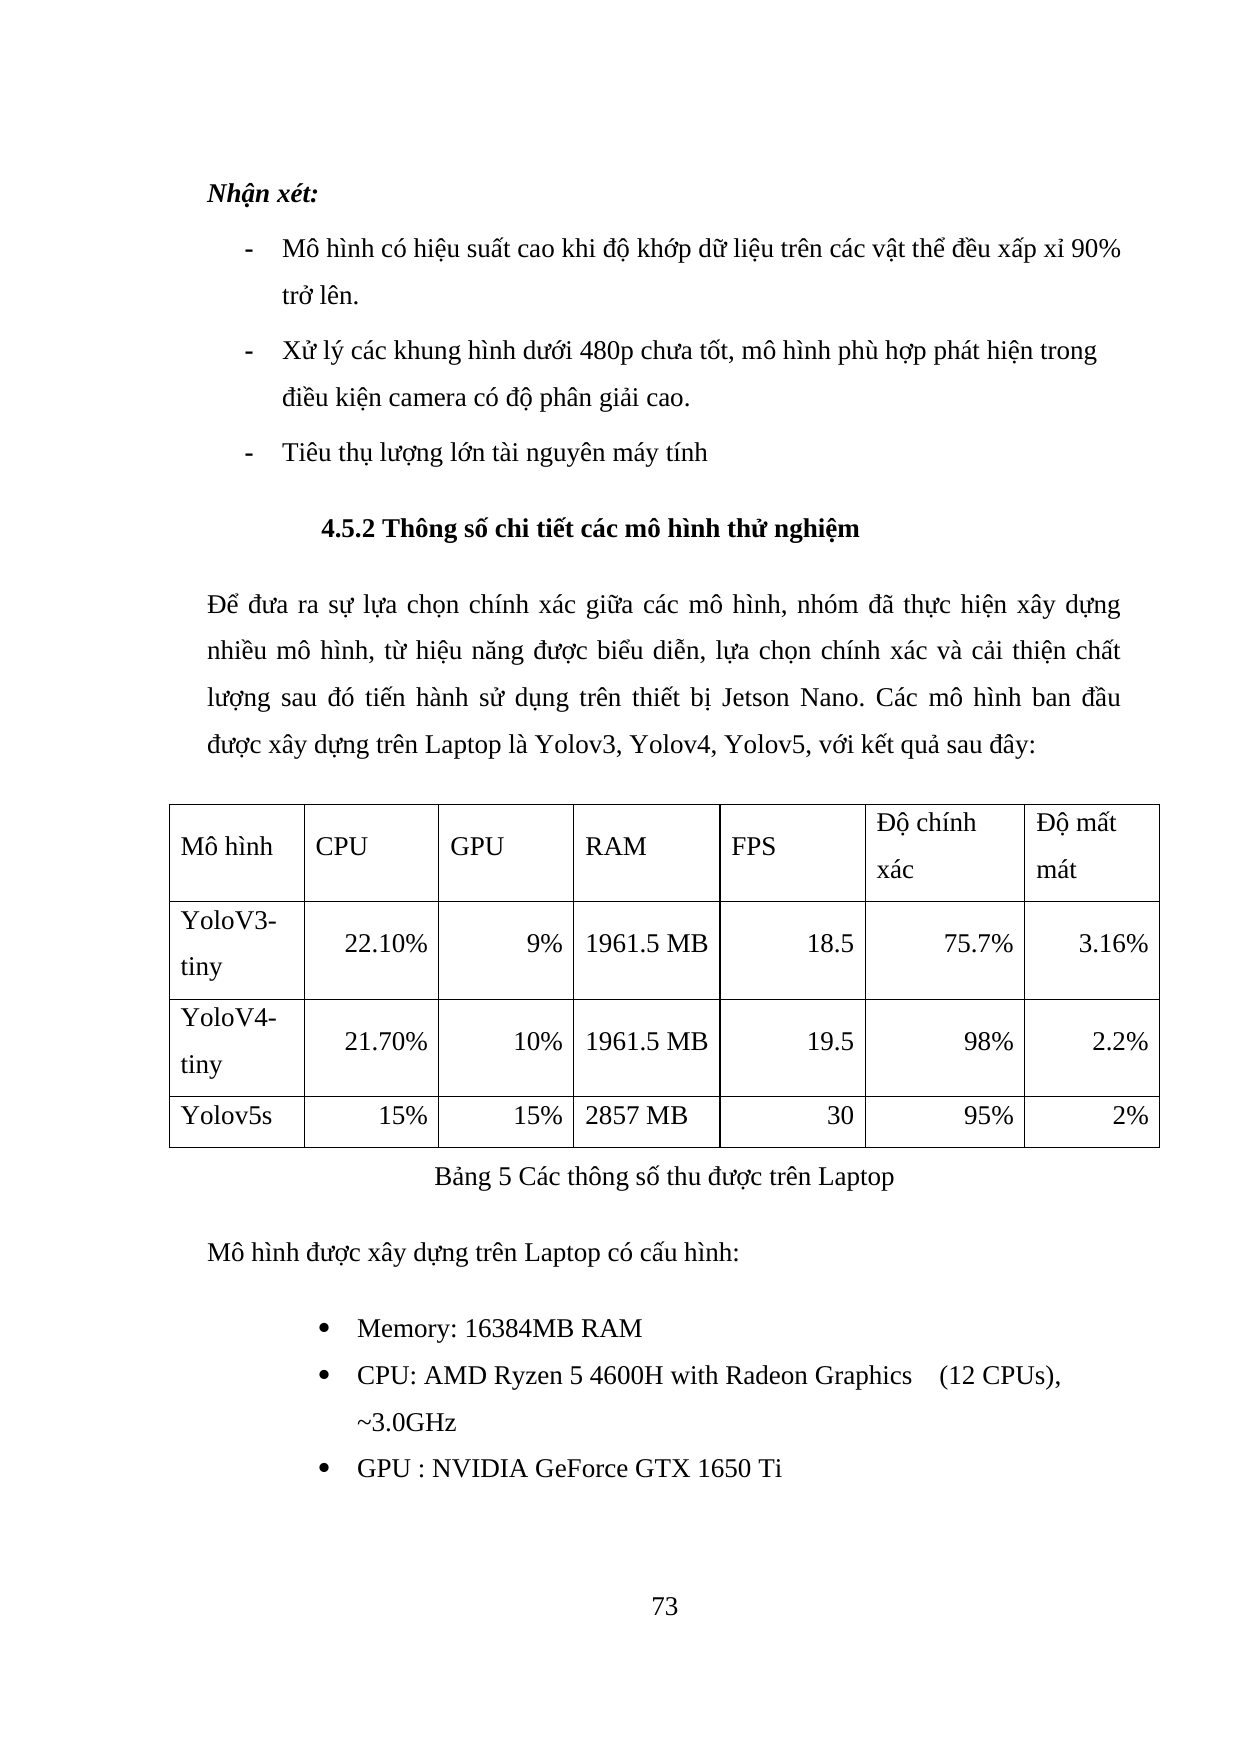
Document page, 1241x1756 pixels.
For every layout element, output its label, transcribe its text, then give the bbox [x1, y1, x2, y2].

table_header Mô hình [170, 805, 304, 901]
table_cell 95% [866, 1097, 1024, 1147]
text Bảng 5 Các thông số thu được trên Laptop [207, 1161, 1122, 1192]
table_cell 9% [439, 902, 573, 999]
table_cell YoloV4-tiny [170, 1000, 304, 1096]
table_header Độ mất mát [1025, 805, 1159, 901]
table_cell 18.5 [721, 902, 865, 999]
list Tiêu thụ lượng lớn tài nguyên máy tính [244, 436, 1122, 467]
table_cell 98% [866, 1000, 1024, 1096]
list Mô hình có hiệu suất cao khi độ khớp dữ liệu trên các vật thể đều xấp xỉ 90% trở lên. [244, 232, 1122, 310]
table_cell Yolov5s [170, 1097, 304, 1147]
table_cell 2.2% [1025, 1000, 1159, 1096]
table_header RAM [574, 805, 719, 901]
table_cell 15% [439, 1097, 573, 1147]
table_cell 10% [439, 1000, 573, 1096]
text Mô hình được xây dựng trên Laptop có cấu hình: [207, 1236, 1122, 1267]
table_cell 15% [305, 1097, 438, 1147]
table_cell 2857 MB [574, 1097, 719, 1147]
list Memory: 16384MB RAM [319, 1312, 1122, 1343]
table_cell 1961.5 MB [574, 902, 719, 999]
table_cell 2% [1025, 1097, 1159, 1147]
table_cell 1961.5 MB [574, 1000, 719, 1096]
list Xử lý các khung hình dưới 480p chưa tốt, mô hình phù hợp phát hiện trong điều kiện camera có độ phân giải cao. [244, 334, 1122, 412]
table_cell 75.7% [866, 902, 1024, 999]
text Để đưa ra sự lựa chọn chính xác giữa các mô hình, nhóm đã thực hiện xây dựng nhiều mô hình, từ hiệu năng được biểu diễn, lựa chọn chính xác và cải thiện chất lượng sau đó tiến hành sử dụng trên thiết bị Jetson Nano. Các mô hình ban đầu được xây dựng trên Laptop là Yolov3, Yolov4, Yolov5, với kết quả sau đây: [207, 588, 1122, 759]
list GPU : NVIDIA GeForce GTX 1650 Ti [319, 1452, 1122, 1484]
list CPU: AMD Ryzen 5 4600H with Radeon Graphics (12 CPUs), ~3.0GHz [319, 1359, 1122, 1437]
table_header Độ chính xác [866, 805, 1024, 901]
table_cell 22.10% [305, 902, 438, 999]
table_cell 3.16% [1025, 902, 1159, 999]
table_cell 30 [721, 1097, 865, 1147]
subtitle 4.5.2 Thông số chi tiết các mô hình thử nghiệm [260, 512, 1122, 543]
table_cell YoloV3-tiny [170, 902, 304, 999]
table_header FPS [721, 805, 865, 901]
text Nhận xét: [207, 177, 1122, 208]
table_header CPU [305, 805, 438, 901]
table_cell 19.5 [721, 1000, 865, 1096]
table_header GPU [439, 805, 573, 901]
table_cell 21.70% [305, 1000, 438, 1096]
